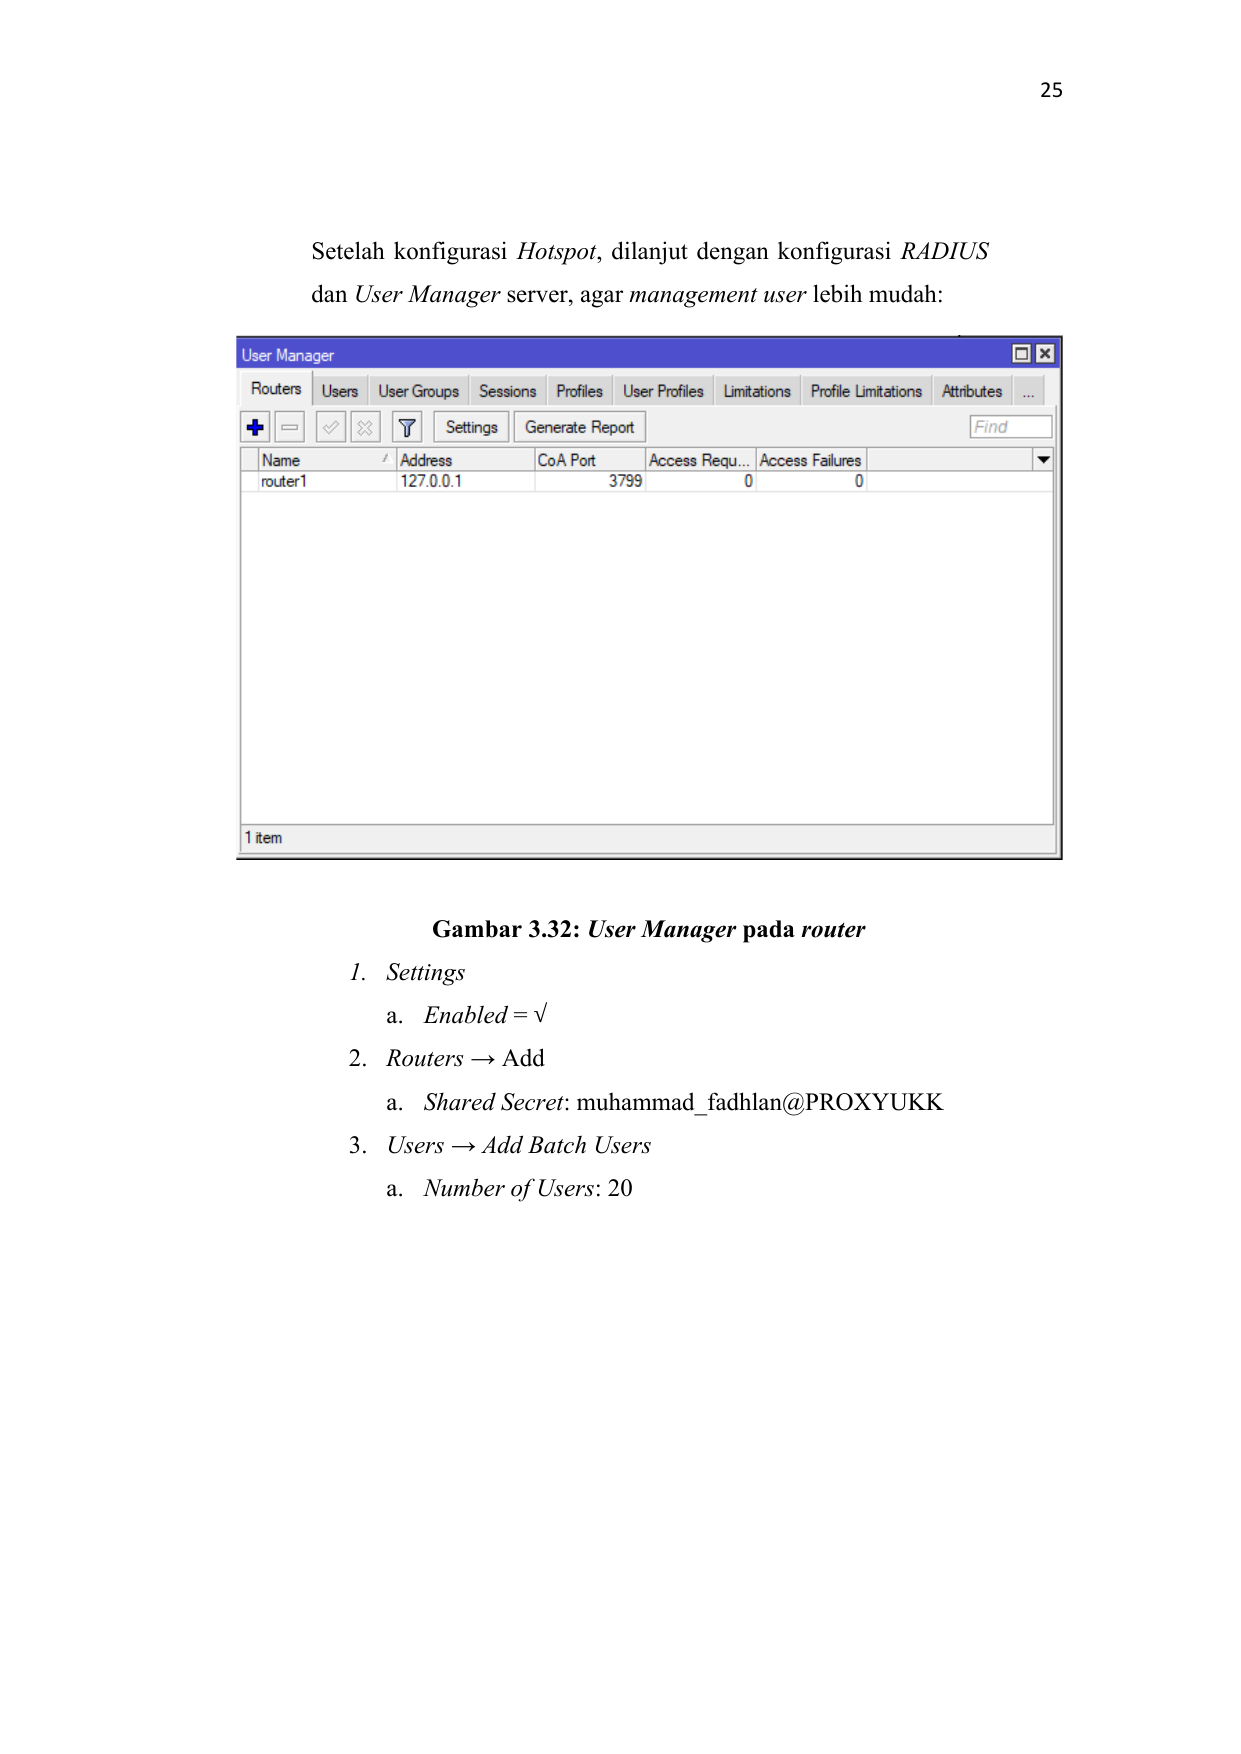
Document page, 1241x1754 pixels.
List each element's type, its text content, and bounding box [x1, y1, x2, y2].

list Number of Users: 20 [386, 1173, 1063, 1202]
list Setelah konfigurasi Hotspot, dilanjut dengan konfigurasi RADIUS dan User Manager server, agar management user lebih mudah: [311, 236, 988, 308]
list Enabled = [386, 1000, 1063, 1029]
list Shared Secret: muhammad_fadhlan@PROXYUKK [386, 1087, 1063, 1116]
list Settings [349, 957, 1063, 986]
list Routers → Add [349, 1043, 1063, 1072]
text Gambar 3.32: User Manager pada router [236, 860, 1063, 942]
list Users → Add Batch Users [349, 1130, 1063, 1159]
picture [236, 335, 1063, 860]
